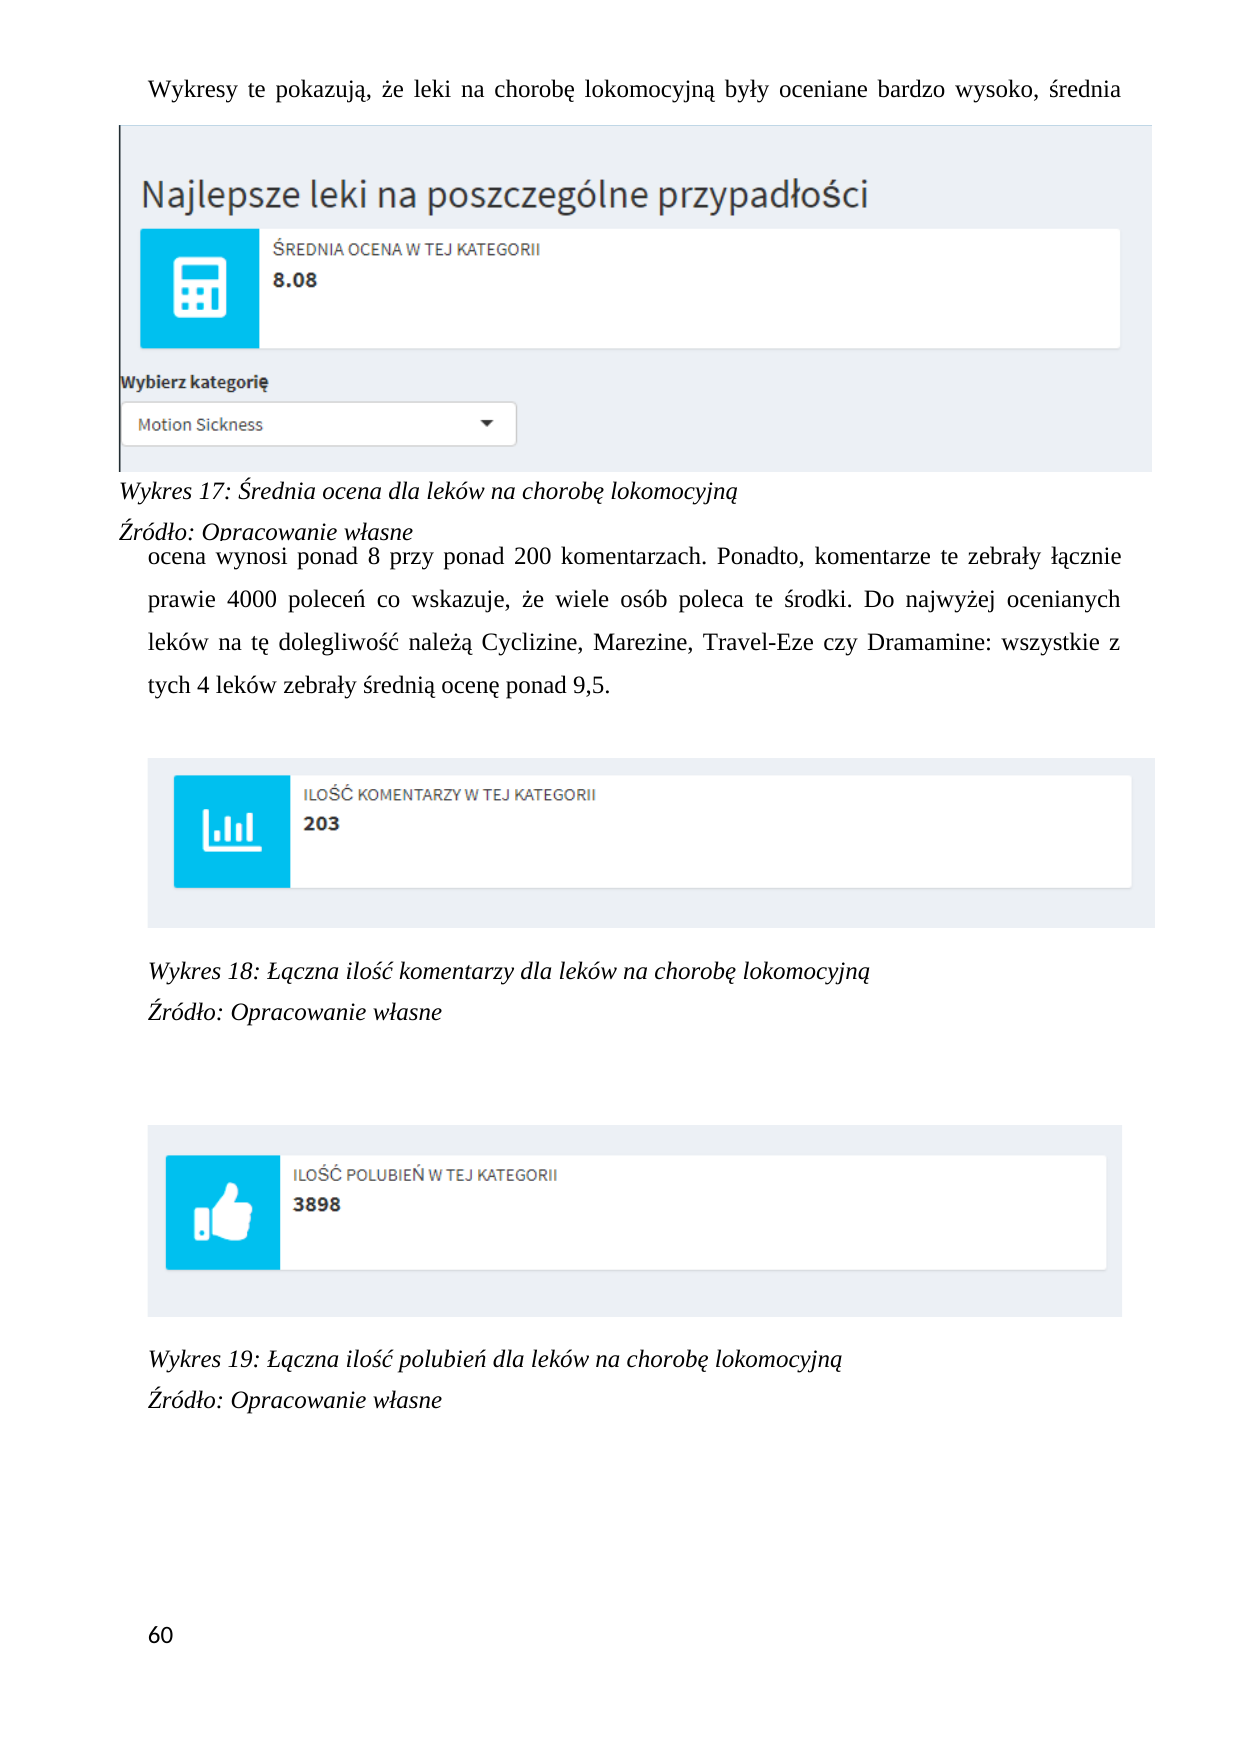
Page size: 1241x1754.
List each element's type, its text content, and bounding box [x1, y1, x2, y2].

picture [147, 758, 1155, 928]
text Wykres 19: Łączna ilość polubień dla leków na chorobę lokomocyjną [148, 1344, 1122, 1373]
text Źródło: Opracowanie własne [148, 997, 1122, 1026]
text Wykres 18: Łączna ilość komentarzy dla leków na chorobę lokomocyjną [148, 956, 1122, 984]
picture [118, 125, 1152, 472]
text Źródło: Opracowanie własne [148, 1386, 1122, 1414]
text Wykresy te pokazują, że leki na chorobę lokomocyjną były oceniane bardzo wysoko, średnia ocena wynosi ponad 8 przy ponad 200 komentarzach. Ponadto, komentarze te zebrały łącznie prawie 4000 poleceń co wskazuje, że wiele osób poleca te środki. Do najwyżej ocenianych leków na tę dolegliwość należą Cyclizine, Marezine, Travel-Eze czy Dramamine: wszystkie z tych 4 leków zebrały średnią ocenę ponad 9,5. [148, 472, 1122, 699]
text Wykresy te pokazują, że leki na chorobę lokomocyjną były oceniane bardzo wysoko, średnia ocena wynosi ponad 8 przy ponad 200 komentarzach. Ponadto, komentarze te zebrały łącznie prawie 4000 poleceń co wskazuje, że wiele osób poleca te środki. Do najwyżej ocenianych leków na tę dolegliwość należą Cyclizine, Marezine, Travel-Eze czy Dramamine: wszystkie z tych 4 leków zebrały średnią ocenę ponad 9,5. [148, 74, 1122, 125]
picture [147, 1125, 1123, 1317]
